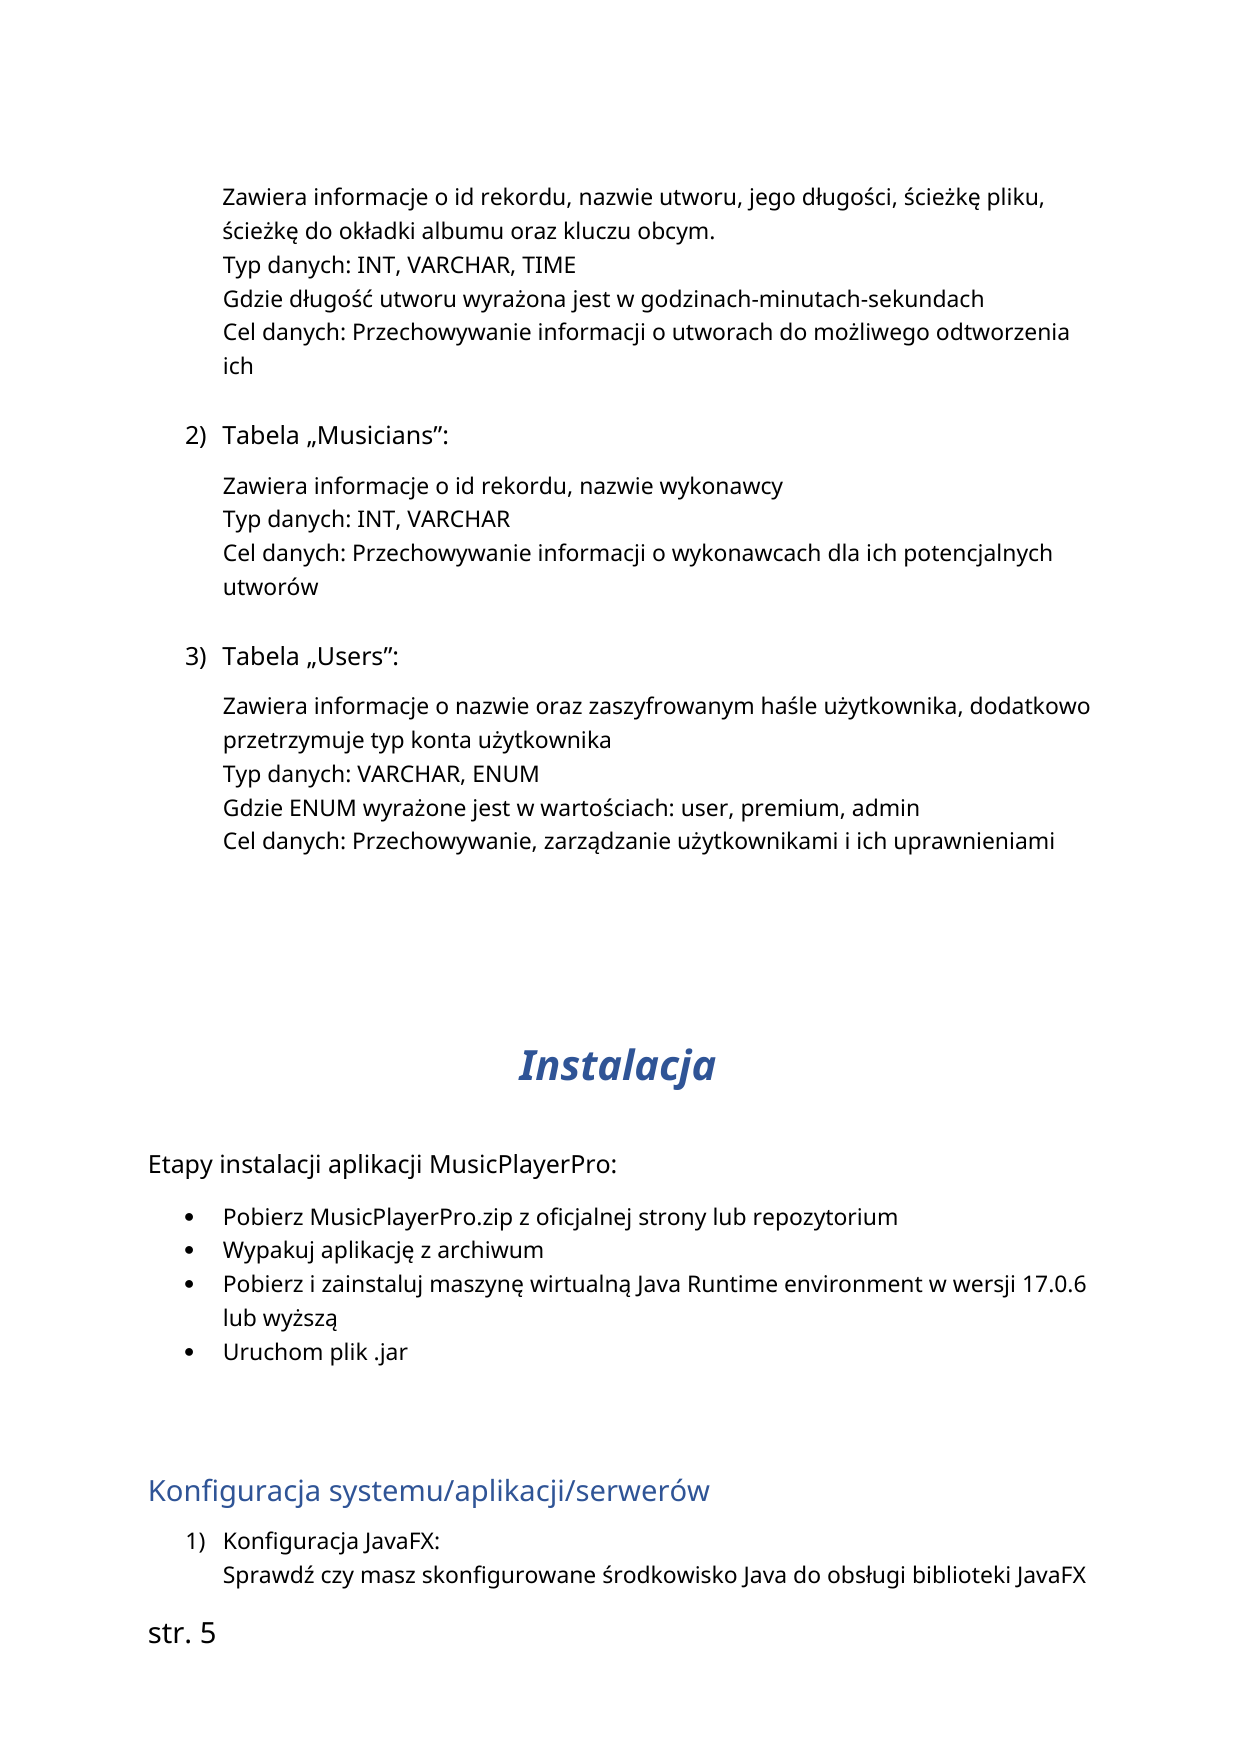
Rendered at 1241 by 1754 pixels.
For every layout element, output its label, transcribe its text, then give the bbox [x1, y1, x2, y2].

list Typ danych: INT, VARCHAR [223, 503, 1093, 534]
list Gdzie ENUM wyrażone jest w wartościach: user, premium, admin [223, 792, 1093, 823]
subtitle Konfiguracja systemu/aplikacji/serwerów [148, 1470, 1093, 1510]
list Zawiera informacje o nazwie oraz zaszyfrowanym haśle użytkownika, dodatkowo przetrzymuje typ konta użytkownika [223, 690, 1093, 755]
list Tabela „Musicians”: [185, 418, 1093, 452]
list Wypakuj aplikację z archiwum [185, 1234, 1093, 1265]
list Cel danych: Przechowywanie informacji o wykonawcach dla ich potencjalnych utworów [223, 537, 1093, 602]
list Typ danych: VARCHAR, ENUM [223, 758, 1093, 789]
subtitle Instalacja [148, 1035, 1093, 1092]
list Tabela „Users”: [185, 638, 1093, 672]
list Gdzie długość utworu wyrażona jest w godzinach-minutach-sekundach [223, 283, 1093, 314]
list Uruchom plik .jar [185, 1335, 1093, 1367]
list Zawiera informacje o id rekordu, nazwie utworu, jego długości, ścieżkę pliku, ścieżkę do okładki albumu oraz kluczu obcym. [222, 148, 1093, 246]
list Pobierz i zainstaluj maszynę wirtualną Java Runtime environment w wersji 17.0.6 lub wyższą [185, 1268, 1093, 1333]
list Sprawdź czy masz skonfigurowane środkowisko Java do obsługi biblioteki JavaFX [223, 1559, 1093, 1590]
list Typ danych: INT, VARCHAR, TIME [223, 249, 1093, 280]
list Cel danych: Przechowywanie, zarządzanie użytkownikami i ich uprawnieniami [223, 825, 1093, 857]
list Cel danych: Przechowywanie informacji o utworach do możliwego odtworzenia ich [223, 316, 1093, 381]
list Pobierz MusicPlayerPro.zip z oficjalnej strony lub repozytorium [185, 1200, 1093, 1232]
list Zawiera informacje o id rekordu, nazwie wykonawcy [223, 469, 1093, 501]
text Etapy instalacji aplikacji MusicPlayerPro: [148, 1147, 1093, 1181]
list Konfiguracja JavaFX: [185, 1525, 1093, 1557]
